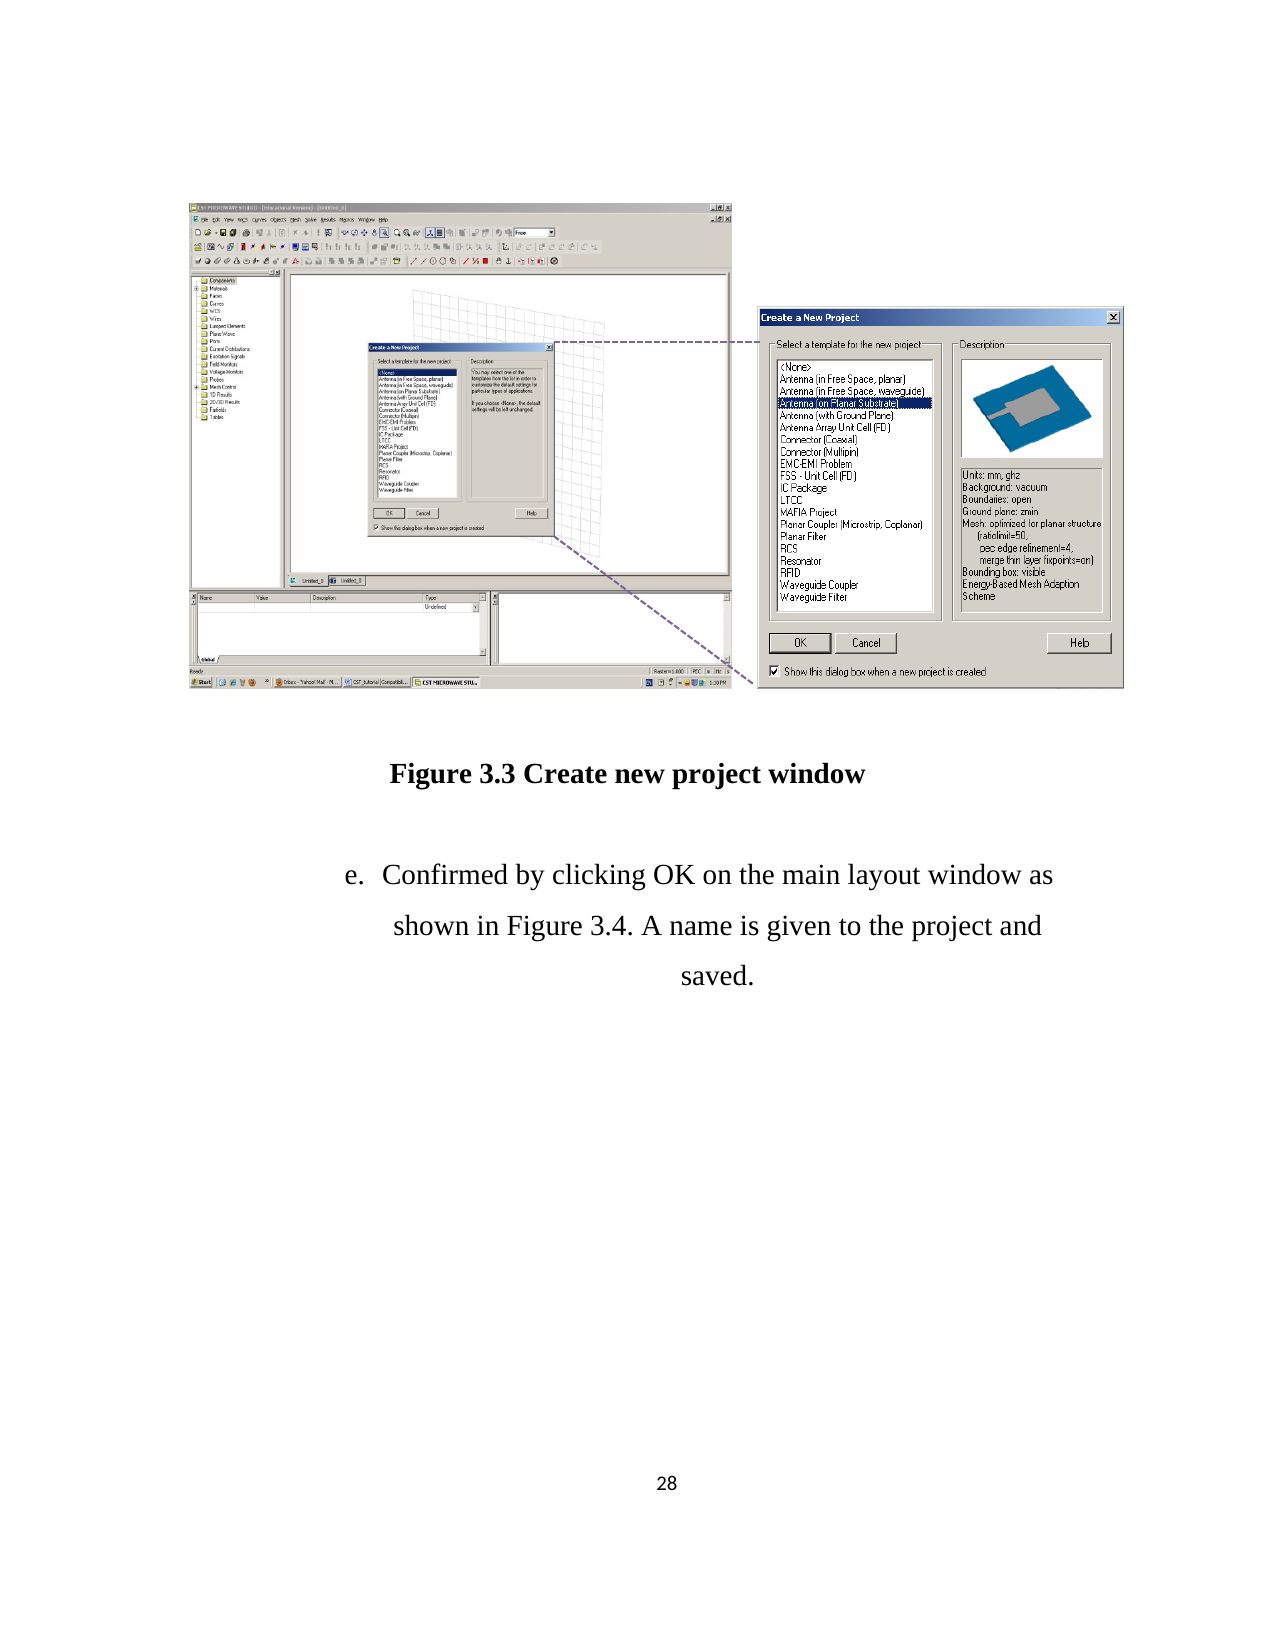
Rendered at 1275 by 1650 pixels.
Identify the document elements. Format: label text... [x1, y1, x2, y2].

picture [757, 306, 1124, 689]
text Figure 3.3 Create new project window [207, 756, 1126, 790]
picture [189, 203, 732, 689]
list Confirmed by clicking OK on the main layout window as shown in Figure 3.4. A name is given to the project and saved. [330, 857, 1068, 991]
